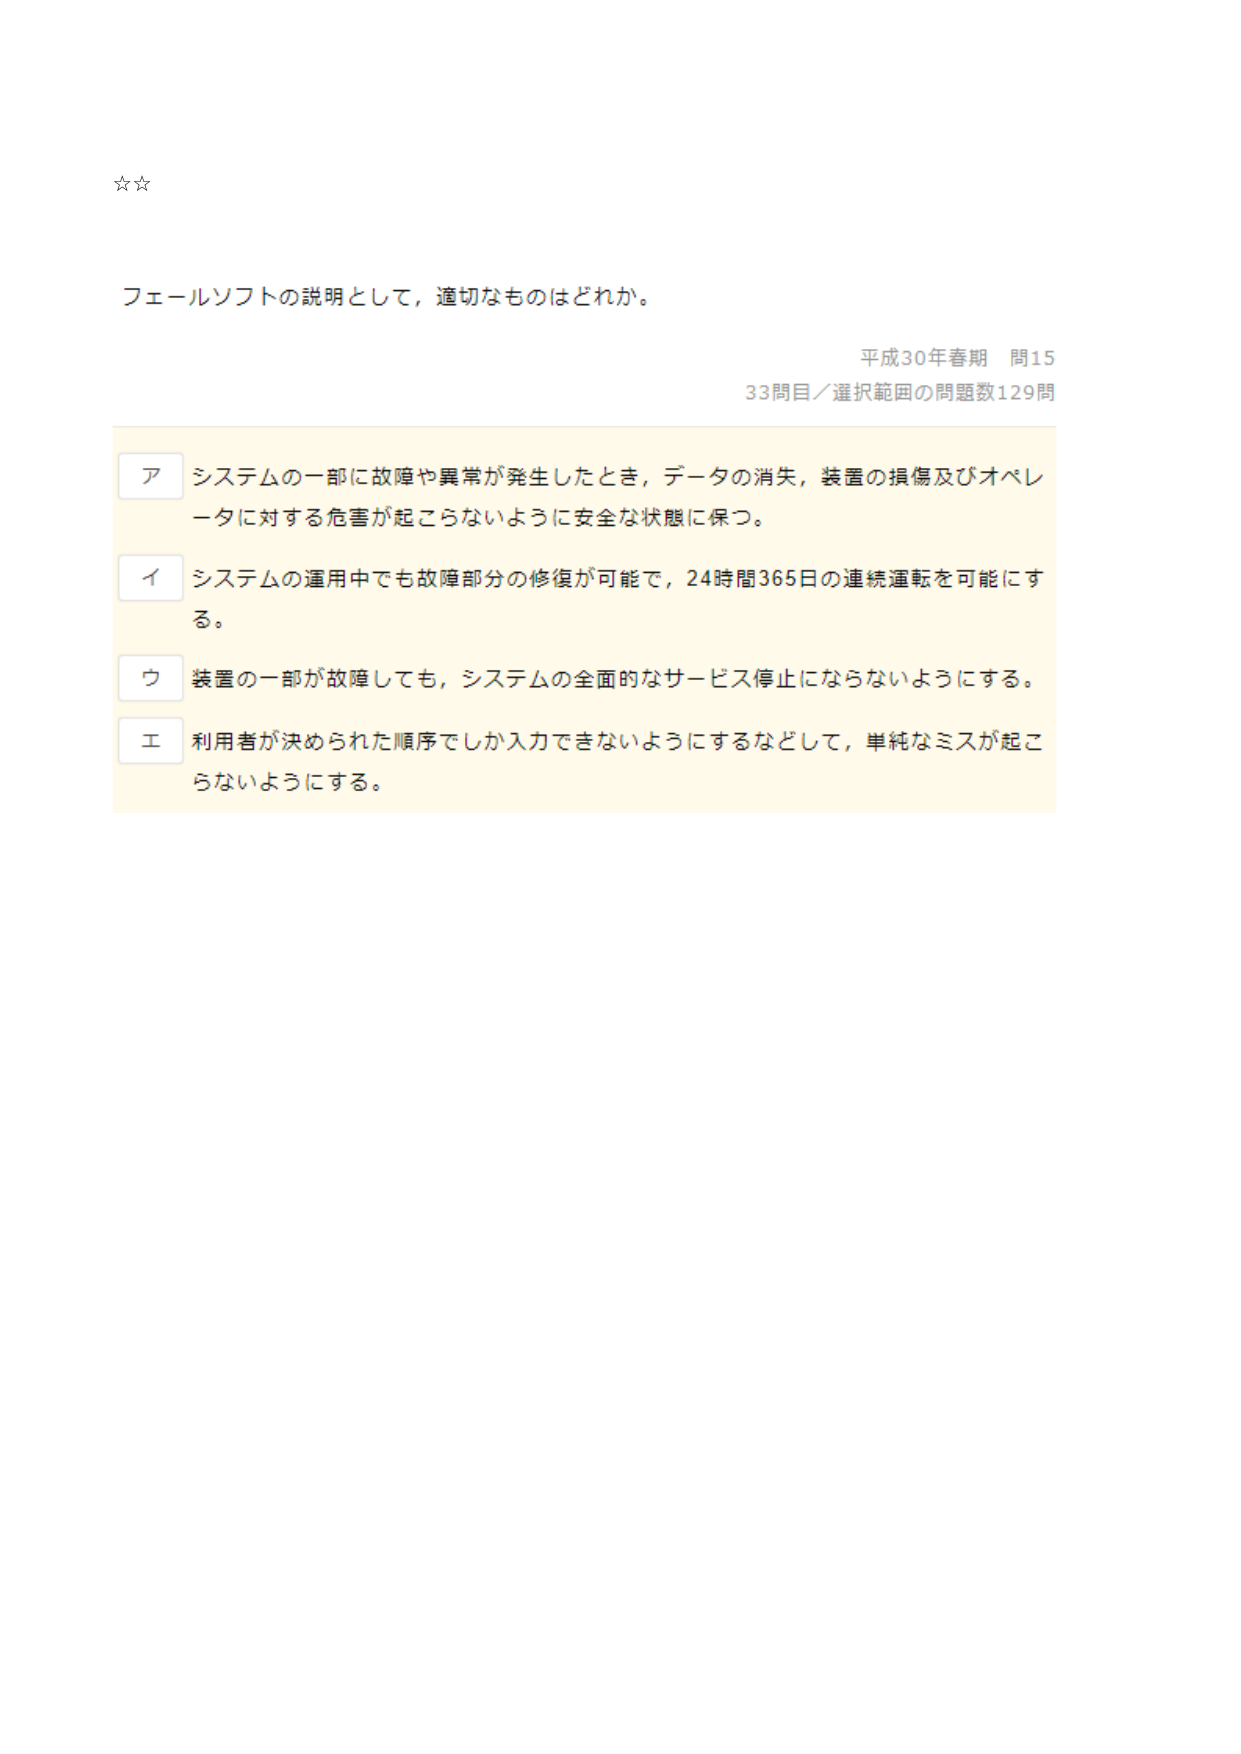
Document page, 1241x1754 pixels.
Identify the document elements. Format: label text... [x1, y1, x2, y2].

text ☆☆ [112, 164, 1128, 202]
picture [112, 277, 1057, 813]
